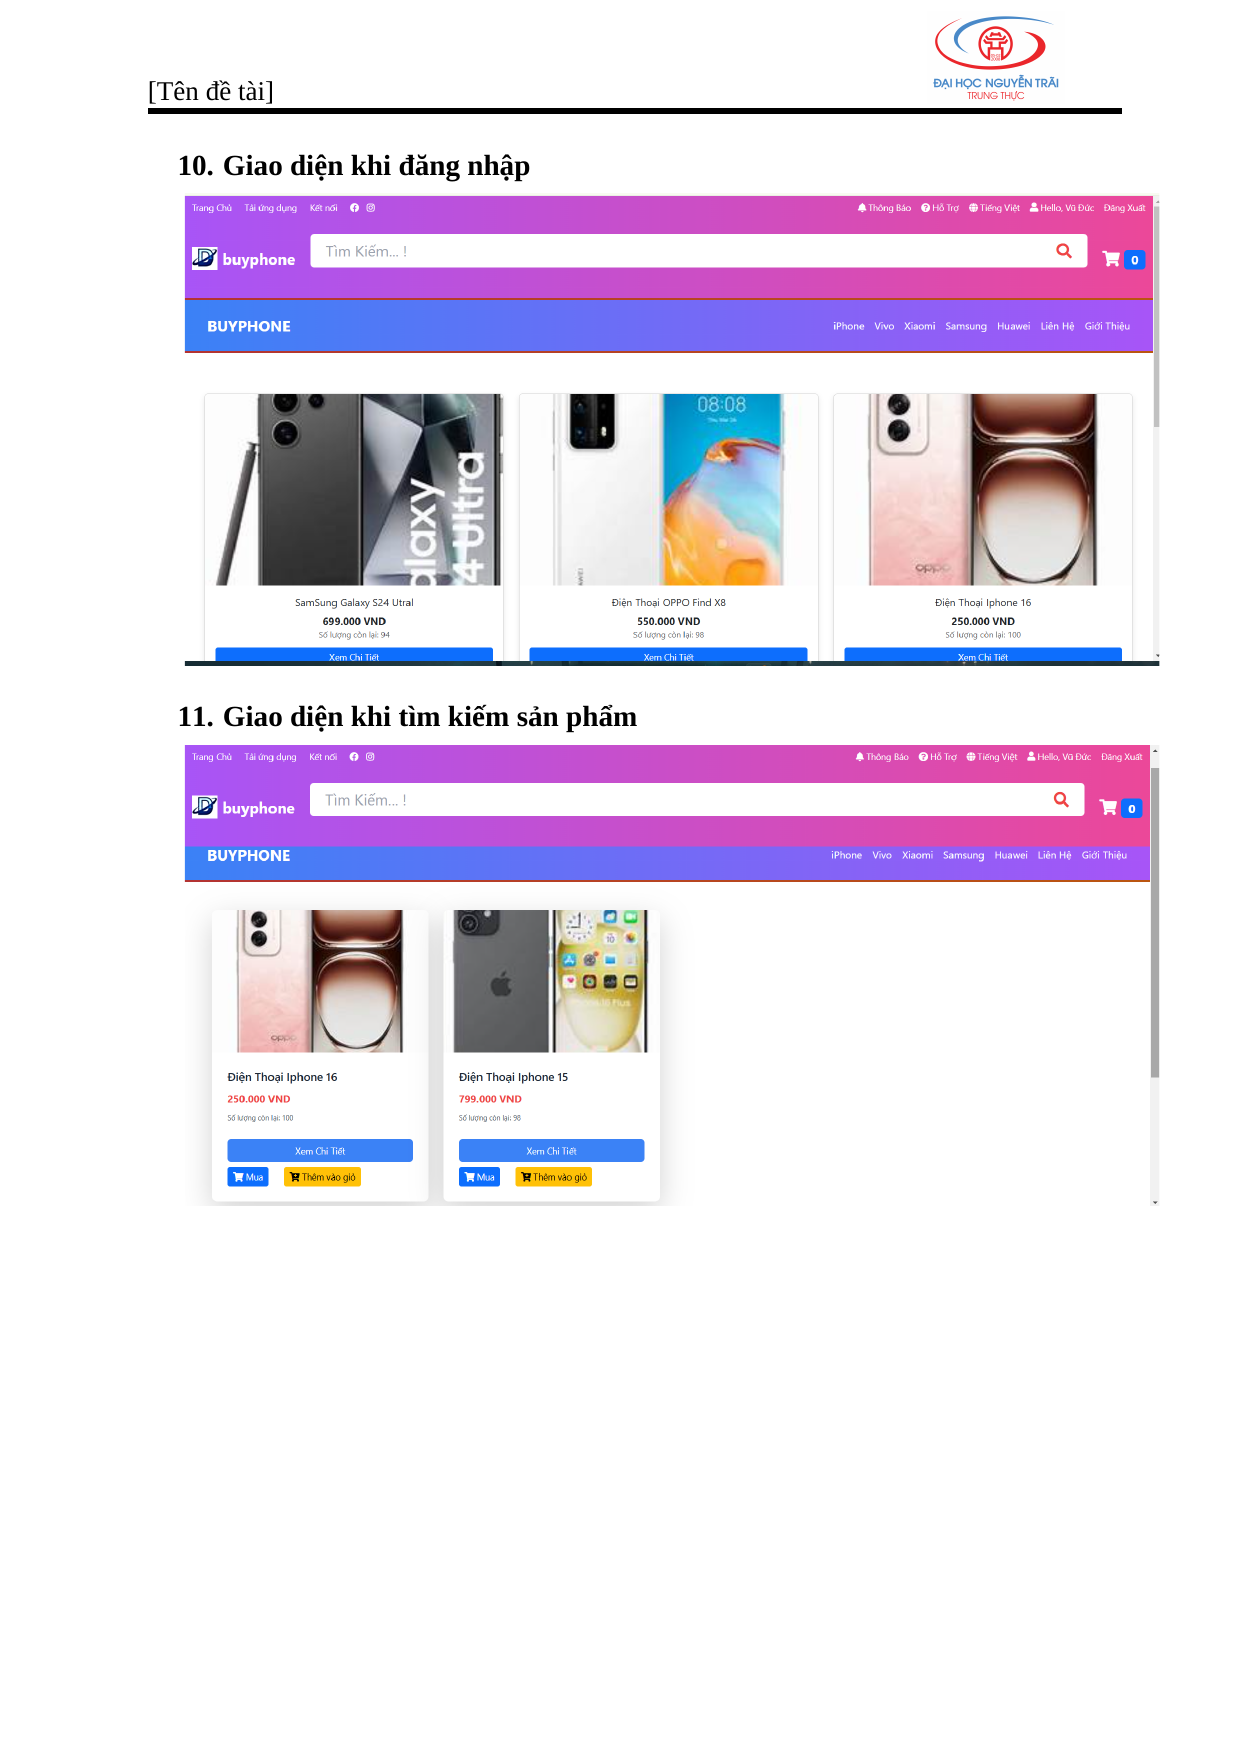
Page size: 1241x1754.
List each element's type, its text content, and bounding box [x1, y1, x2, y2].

subtitle Giao diện khi tìm kiếm sản phẩm [177, 699, 1122, 733]
subtitle Giao diện khi đăng nhập [177, 148, 1122, 181]
picture [926, 11, 1065, 104]
picture [184, 193, 1160, 666]
picture [184, 745, 1160, 1206]
